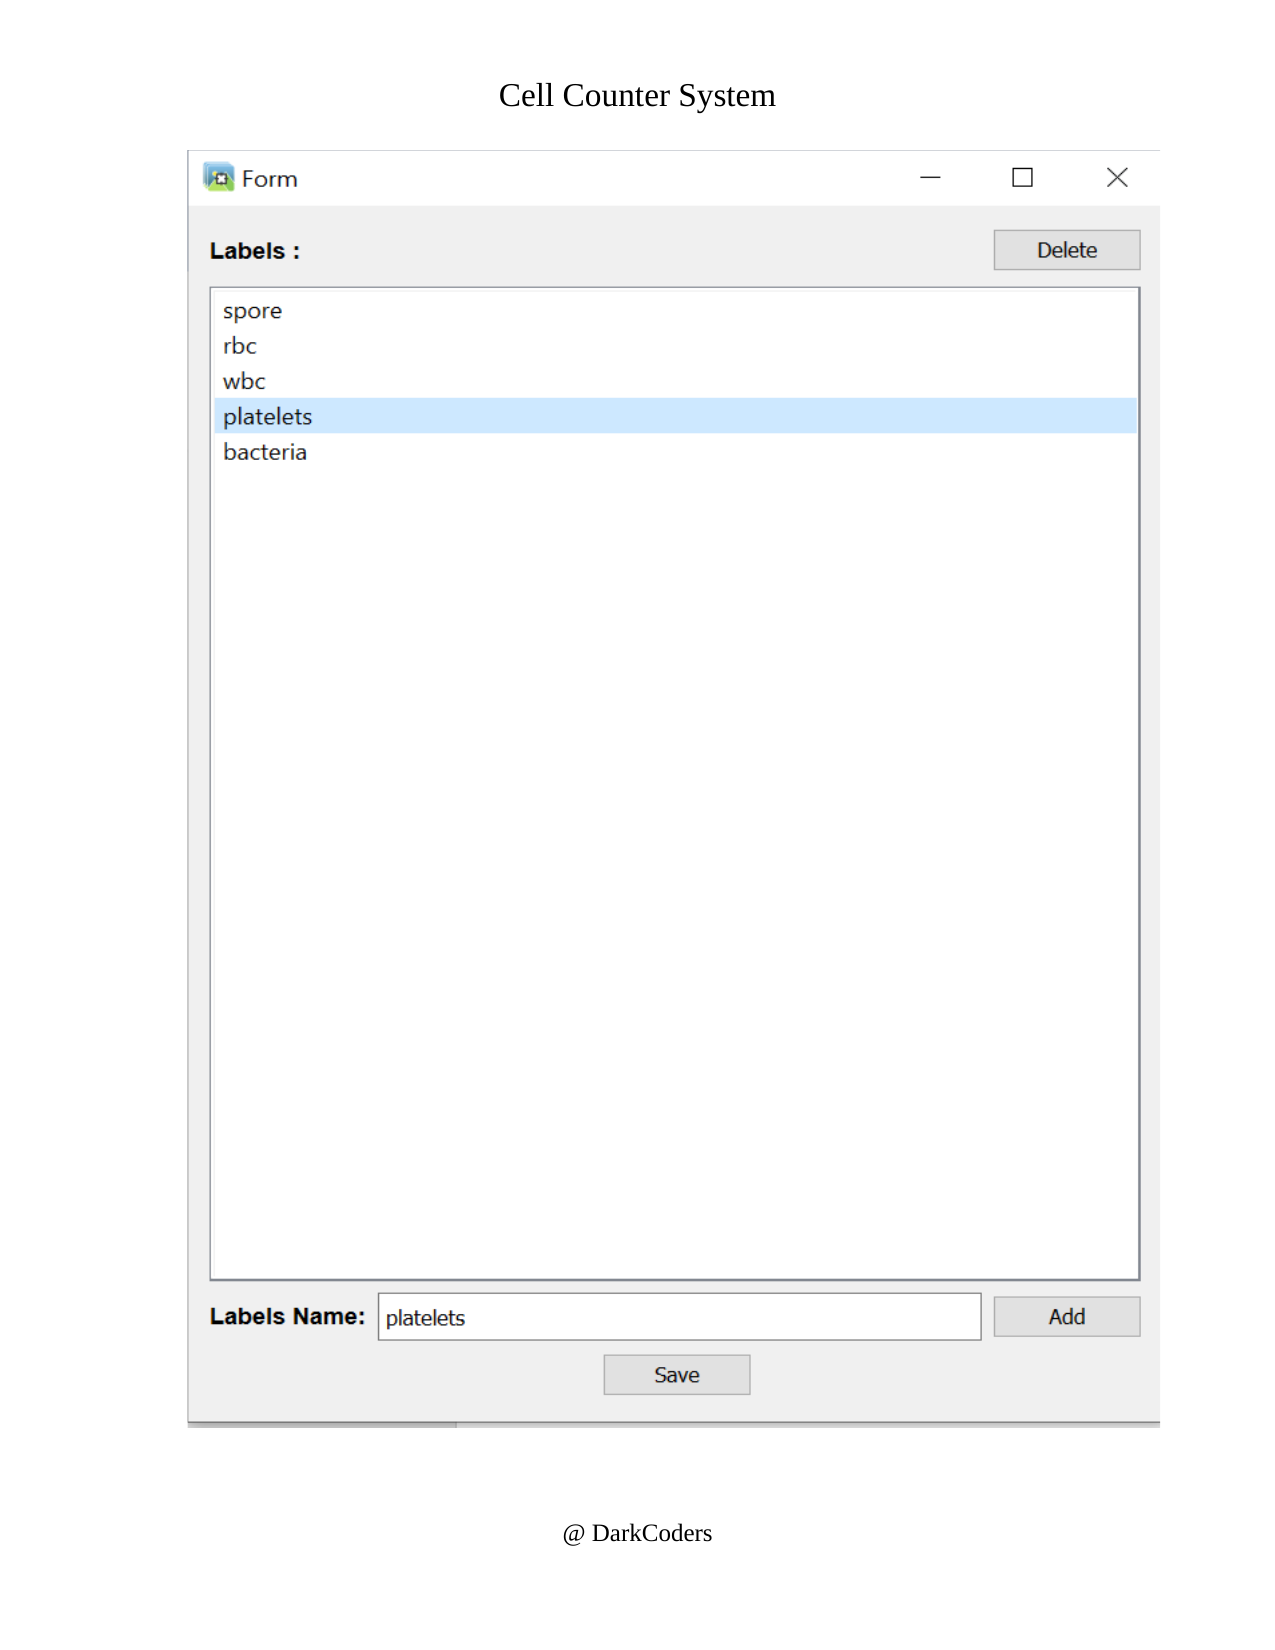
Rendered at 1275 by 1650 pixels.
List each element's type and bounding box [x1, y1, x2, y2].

picture [187, 150, 1160, 1428]
